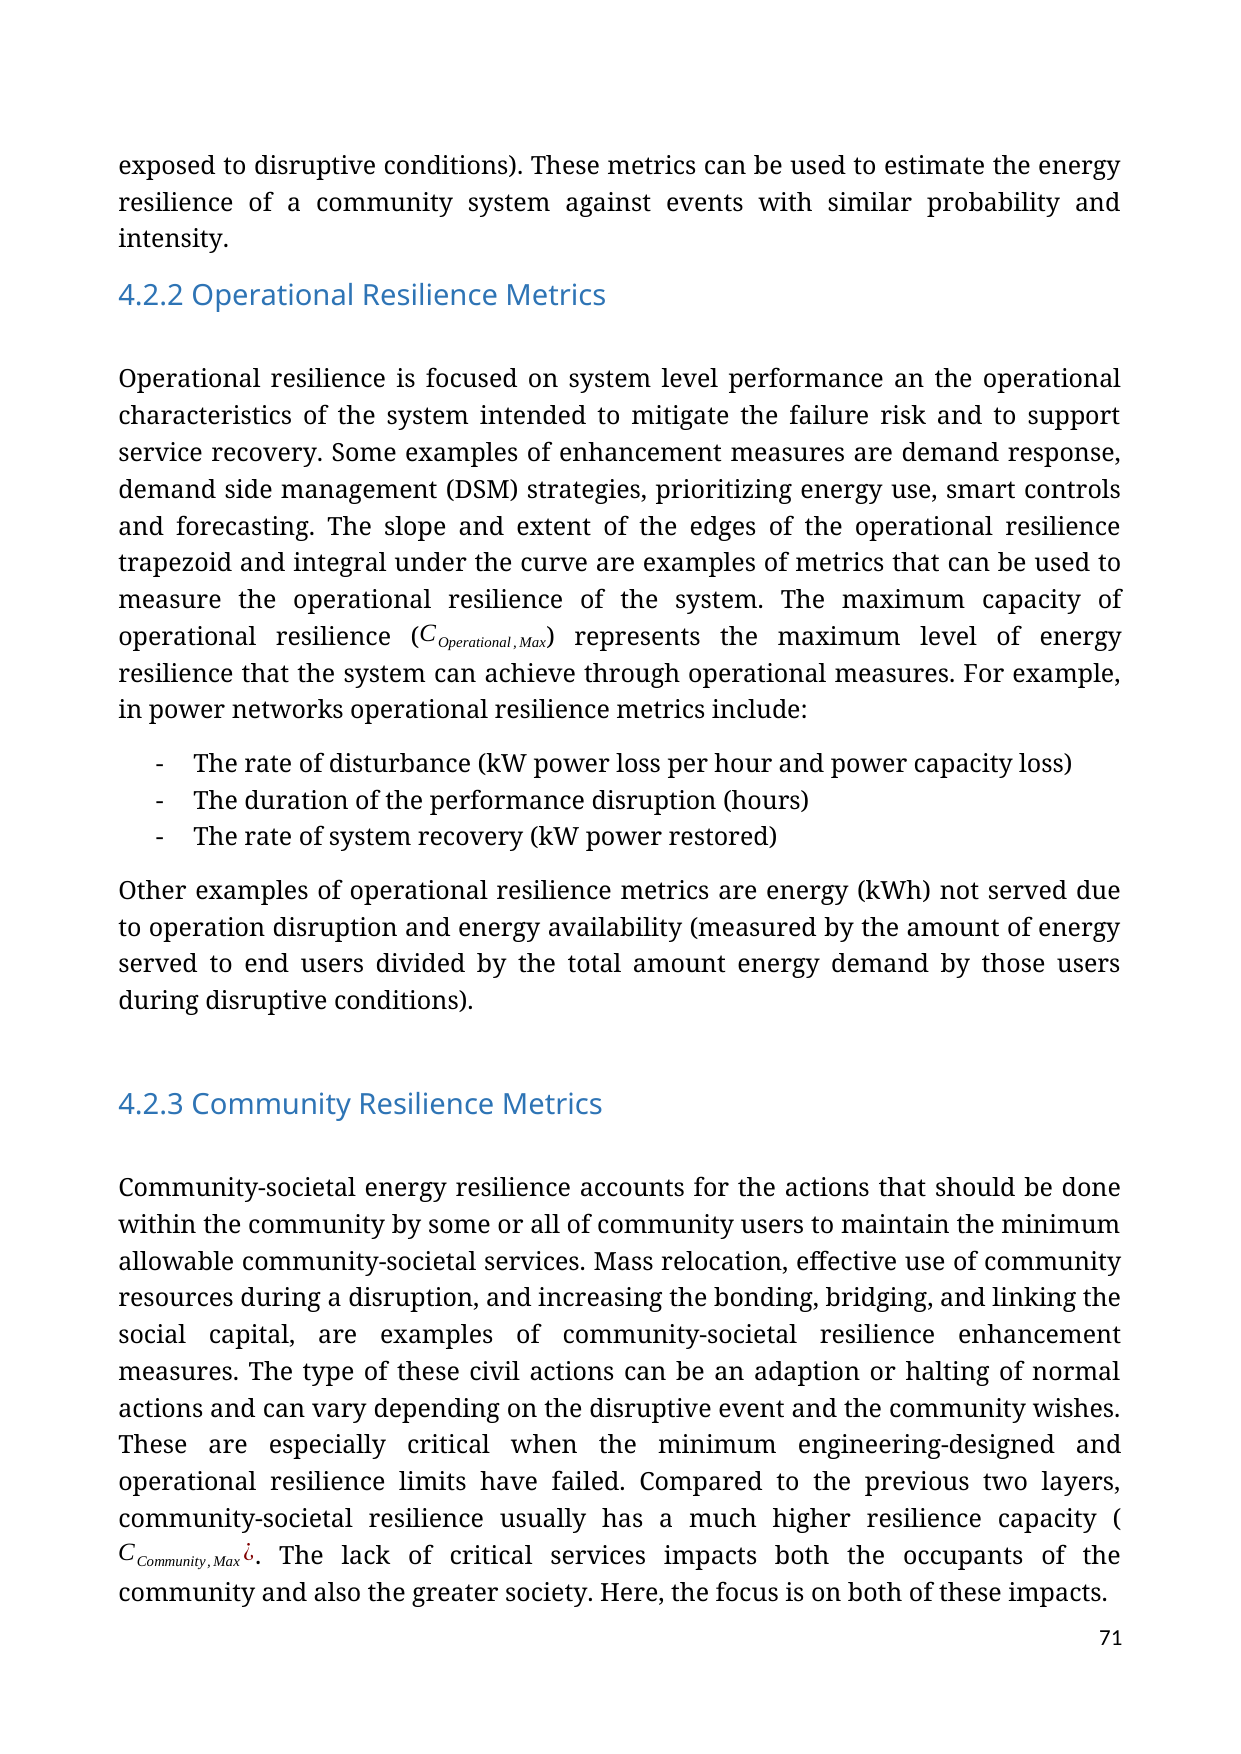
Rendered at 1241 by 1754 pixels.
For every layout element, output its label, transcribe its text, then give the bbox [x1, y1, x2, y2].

subtitle 4.2.3 Community Resilience Metrics [118, 1083, 1122, 1123]
text Operational resilience is focused on system level performance an the operational characteristics of the system intended to mitigate the failure risk and to support service recovery. Some examples of enhancement measures are demand response, demand side management (DSM) strategies, prioritizing energy use, smart controls and forecasting. The slope and extent of the edges of the operational resilience trapezoid and integral under the curve are examples of metrics that can be used to measure the operational resilience of the system. The maximum capacity of operational resilience () represents the maximum level of energy resilience that the system can achieve through operational measures. For example, in power networks operational resilience metrics include: [118, 361, 1122, 726]
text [118, 148, 1122, 255]
text Other examples of operational resilience metrics are energy (kWh) not served due to operation disruption and energy availability (measured by the amount of energy served to end users divided by the total amount energy demand by those users during disruptive conditions). [118, 872, 1122, 1017]
text Community-societal energy resilience accounts for the actions that should be done within the community by some or all of community users to maintain the minimum allowable community-societal services. Mass relocation, effective use of community resources during a disruption, and increasing the bonding, bridging, and linking the social capital, are examples of community-societal resilience enhancement measures. The type of these civil actions can be an adaption or halting of normal actions and can vary depending on the disruptive event and the community wishes. These are especially critical when the minimum engineering-designed and operational resilience limits have failed. Compared to the previous two layers, community-societal resilience usually has a much higher resilience capacity (. The lack of critical services impacts both the occupants of the community and also the greater society. Here, the focus is on both of these impacts. [118, 1170, 1122, 1608]
list The rate of disturbance (kW power loss per hour and power capacity loss) [156, 746, 1122, 779]
list The rate of system recovery (kW power restored) [156, 819, 1122, 853]
subtitle 4.2.2 Operational Resilience Metrics [118, 274, 1122, 314]
list The duration of the performance disruption (hours) [156, 782, 1122, 816]
